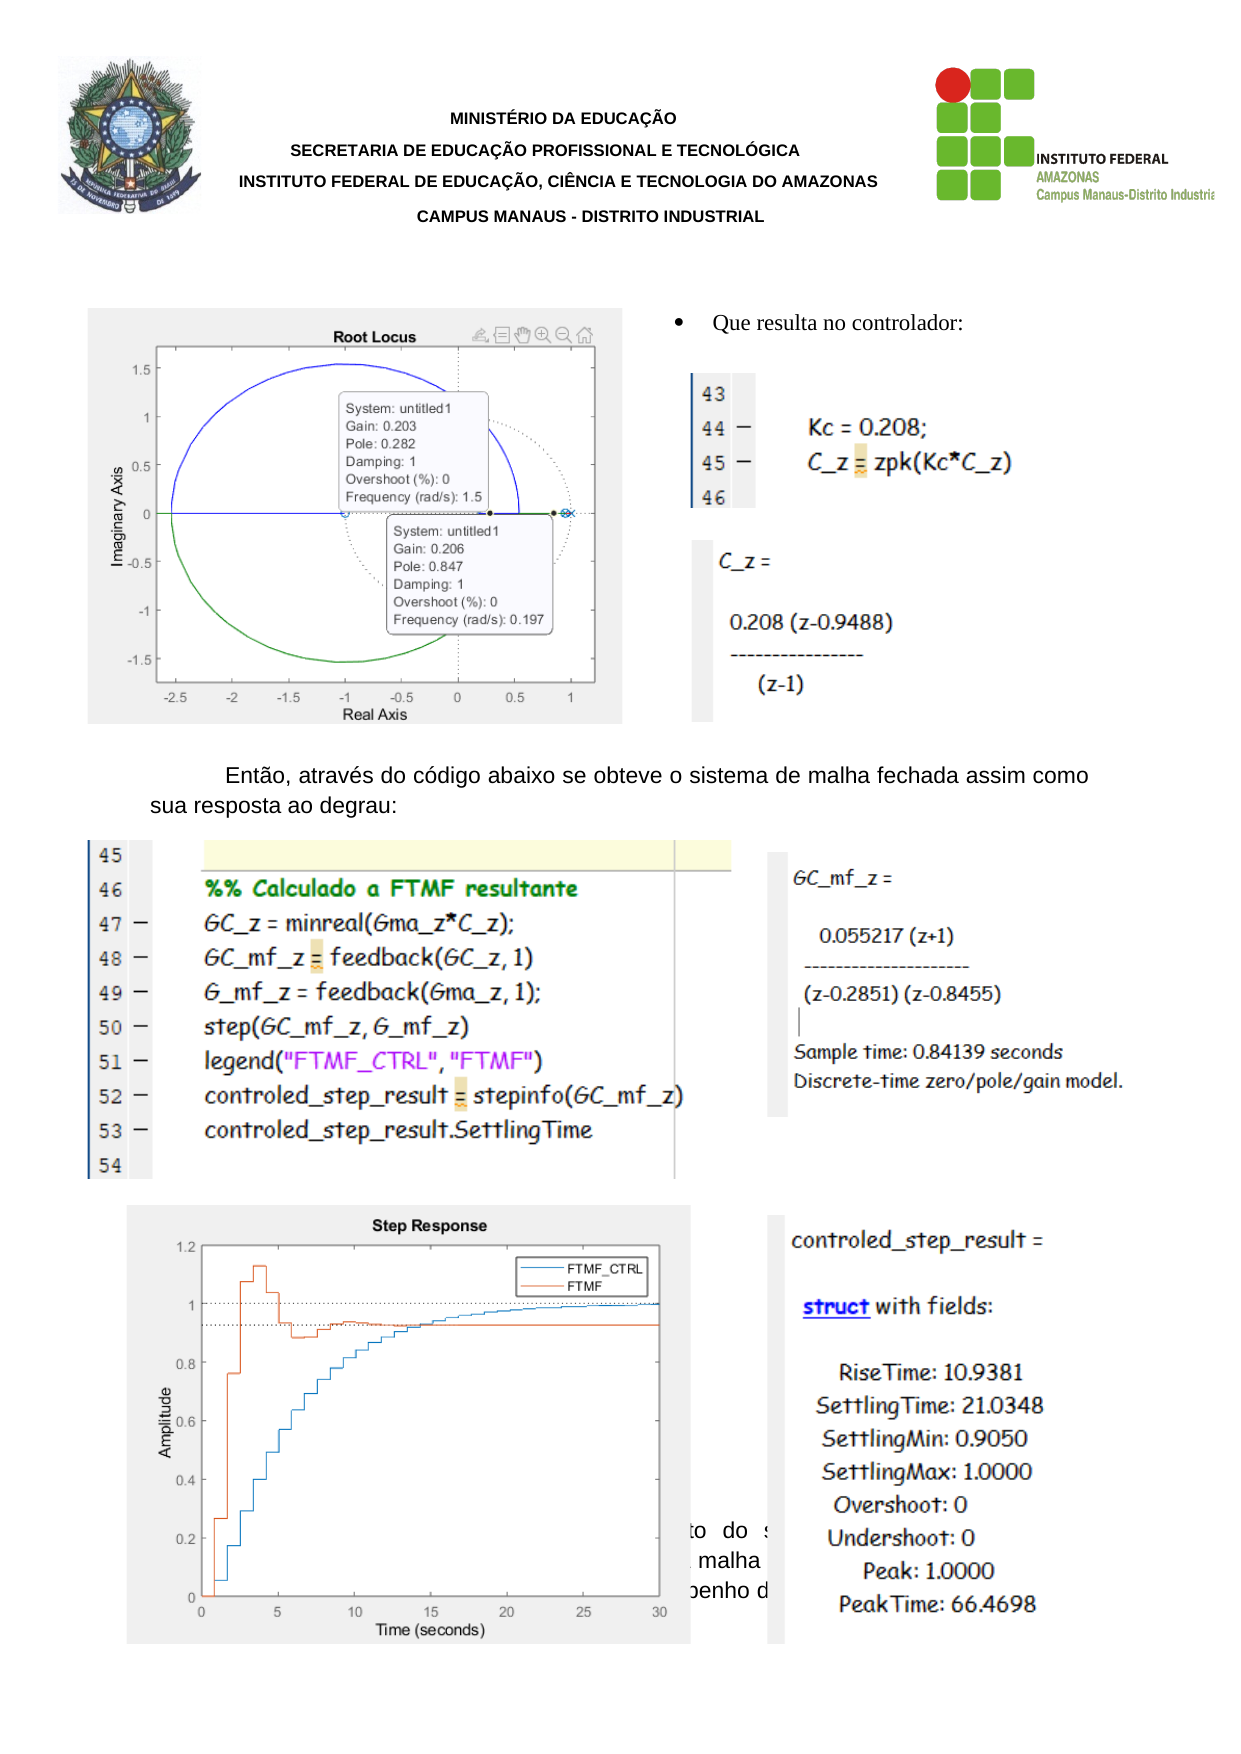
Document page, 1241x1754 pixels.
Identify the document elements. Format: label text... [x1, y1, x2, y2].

picture [87, 840, 732, 1179]
picture [767, 852, 1155, 1117]
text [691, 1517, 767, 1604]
picture [87, 308, 623, 724]
picture [934, 66, 1215, 204]
picture [126, 1205, 691, 1644]
text Então, através do código abaixo se obteve o sistema de malha fechada assim como sua resposta ao degrau: [150, 762, 1090, 818]
picture [691, 540, 935, 722]
picture [767, 1215, 1132, 1644]
picture [57, 56, 202, 214]
list Que resulta no controlador: [675, 308, 1090, 335]
picture [690, 373, 1050, 508]
